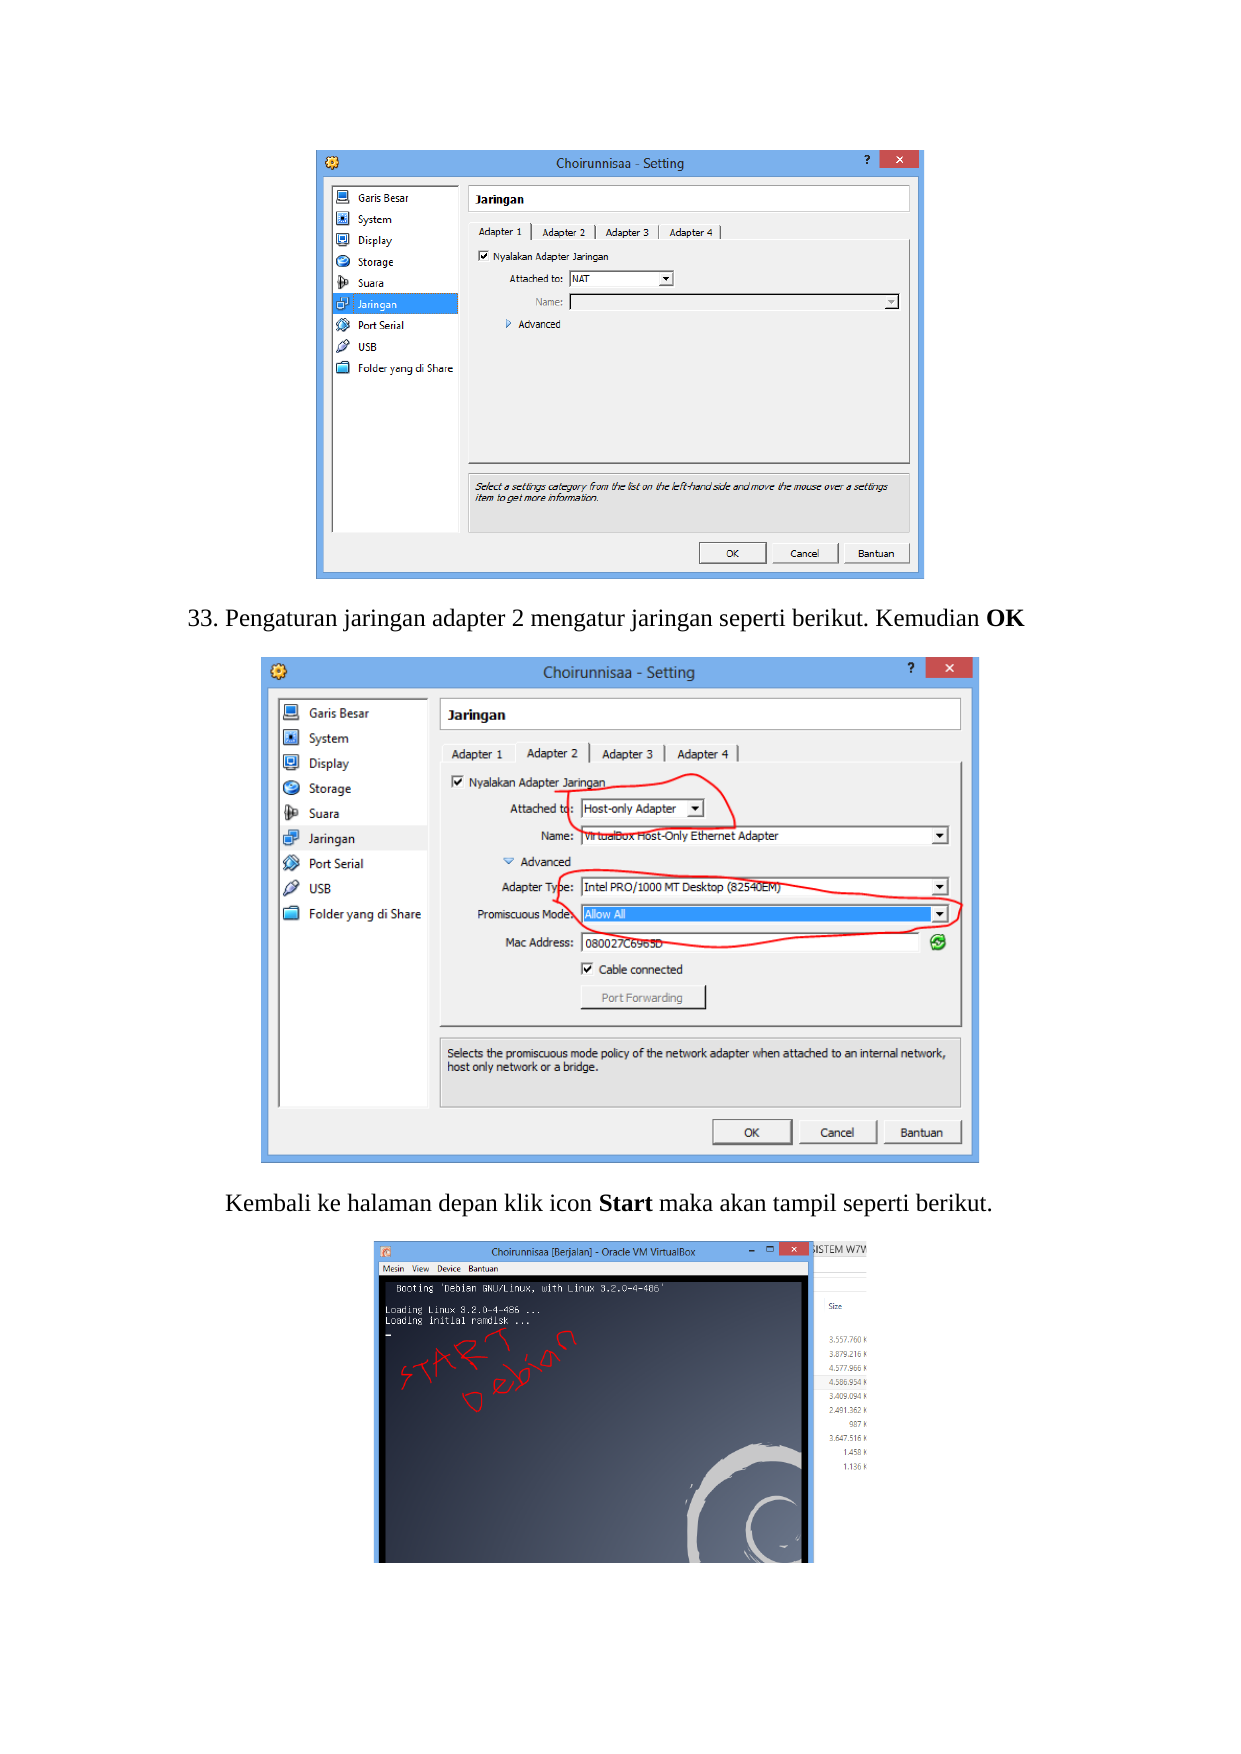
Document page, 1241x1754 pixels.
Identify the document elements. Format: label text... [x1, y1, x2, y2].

picture [373, 1241, 867, 1563]
picture [316, 150, 925, 579]
picture [261, 657, 980, 1163]
list Pengaturan jaringan adapter 2 mengatur jaringan seperti berikut. Kemudian OK [187, 603, 1090, 632]
text Kembali ke halaman depan klik icon Start maka akan tampil seperti berikut. [150, 1188, 1090, 1216]
